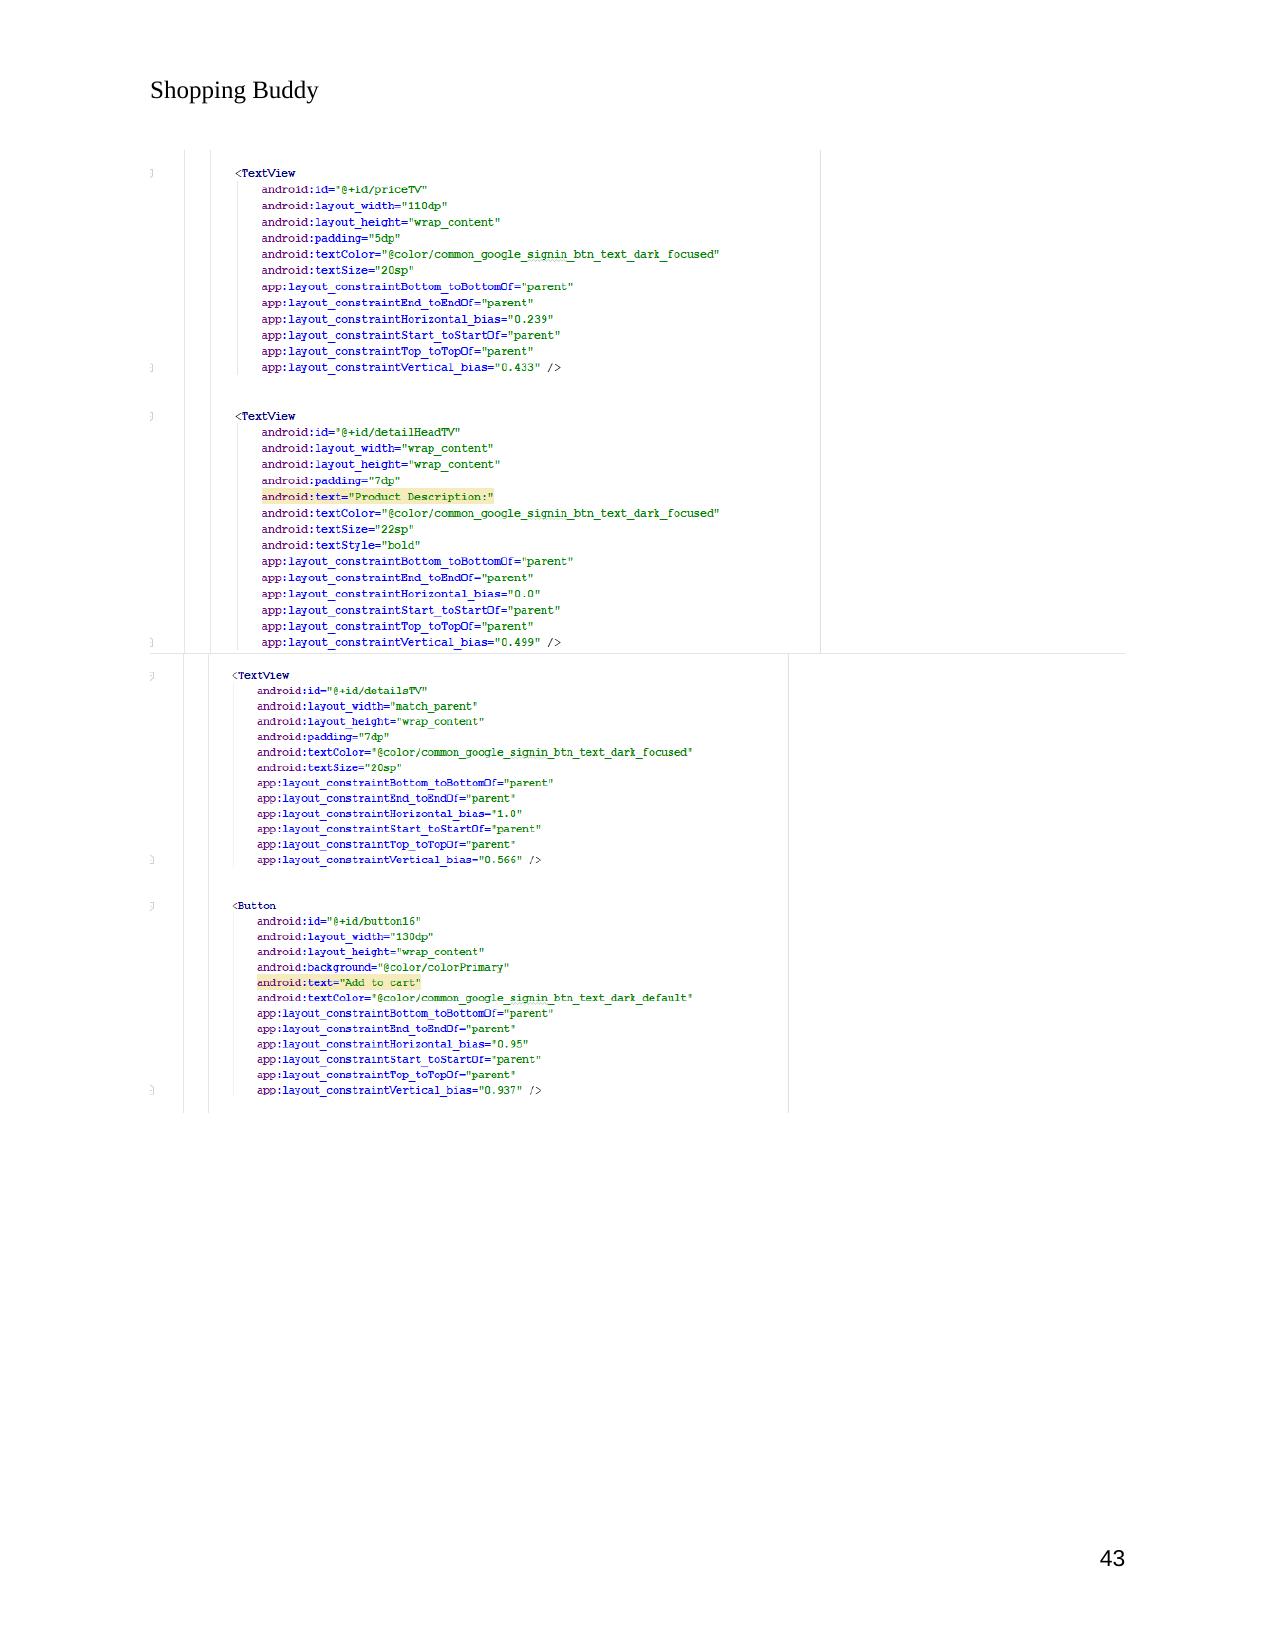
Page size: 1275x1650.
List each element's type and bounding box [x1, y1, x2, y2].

picture [150, 150, 1125, 1113]
